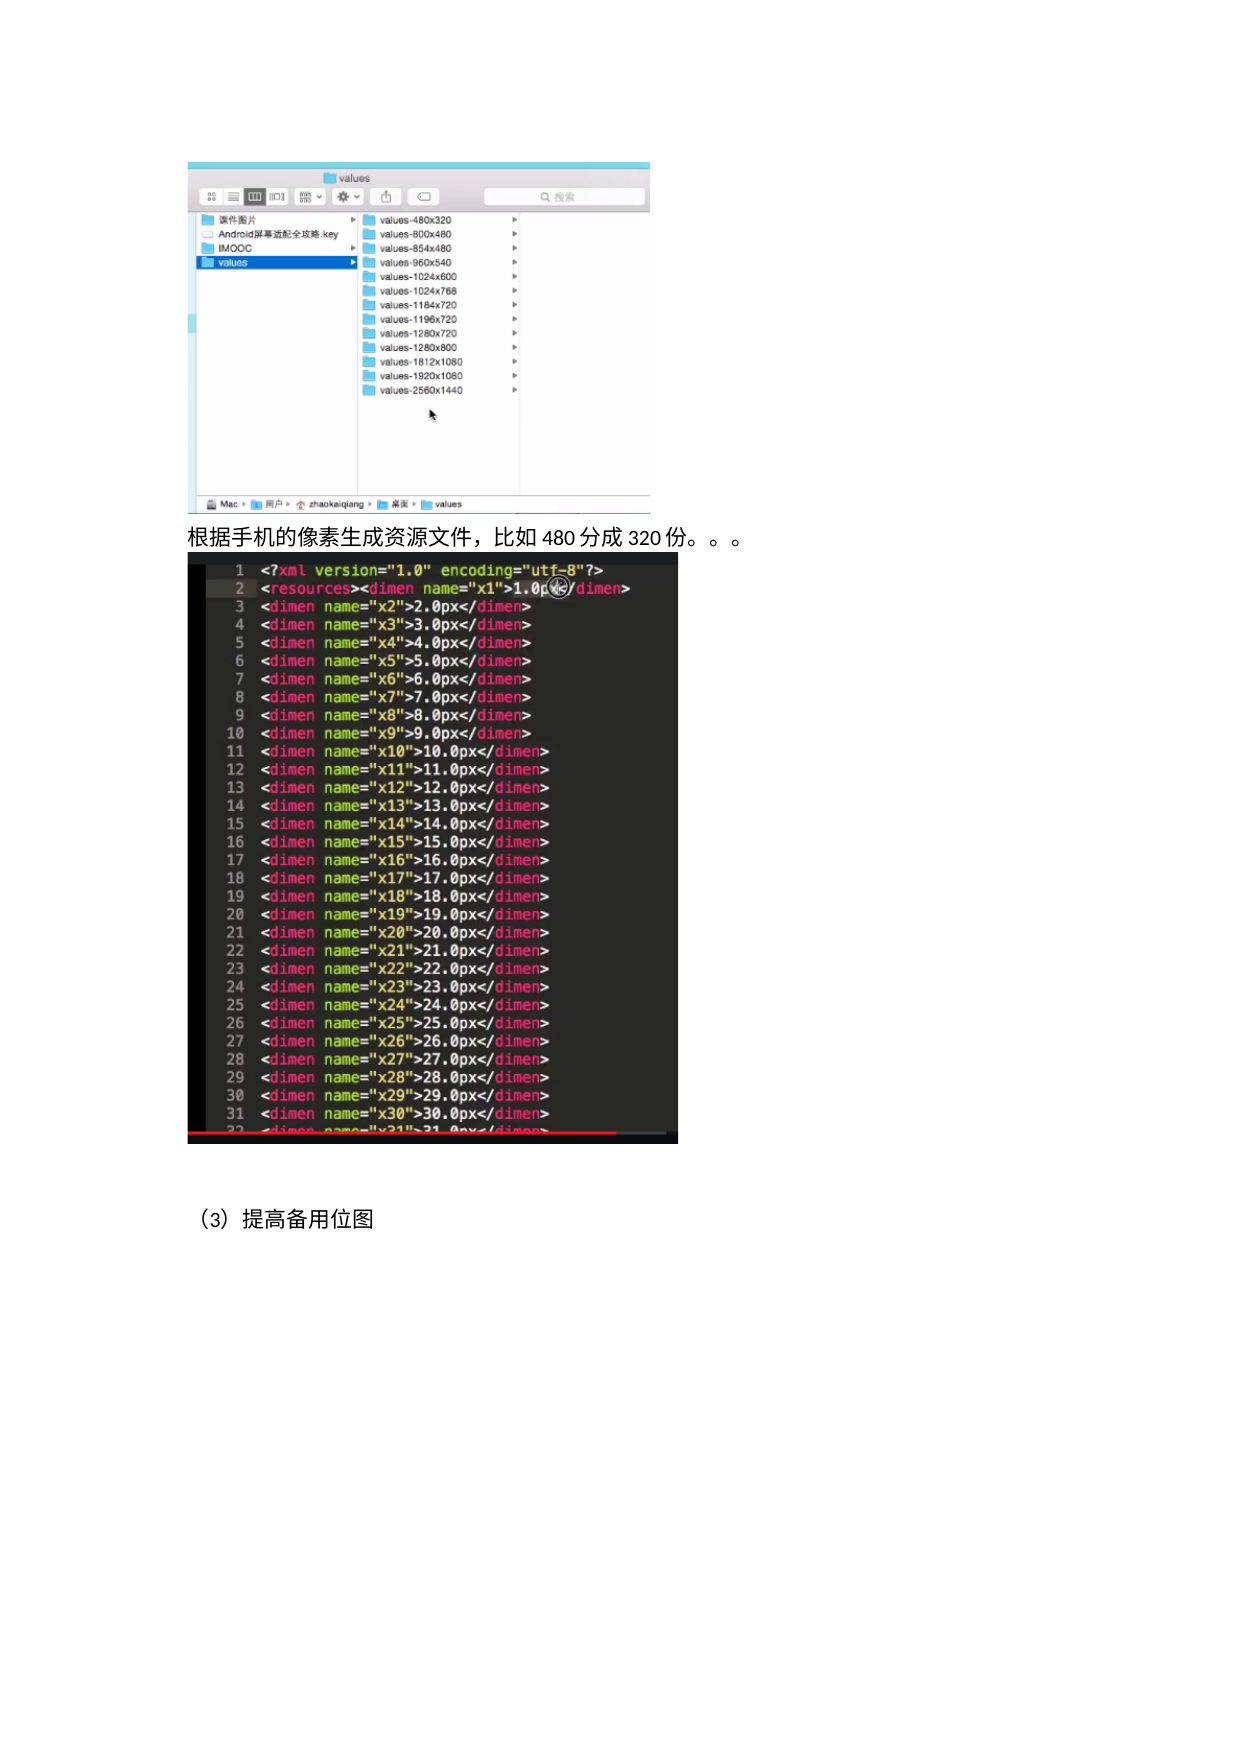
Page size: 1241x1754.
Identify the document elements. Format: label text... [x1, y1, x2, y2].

list 提高备用位图 [187, 1202, 1053, 1234]
list 根据手机的像素生成资源文件，比如480分成320份。。。 [187, 519, 1053, 552]
picture [187, 552, 679, 1144]
picture [187, 162, 650, 514]
